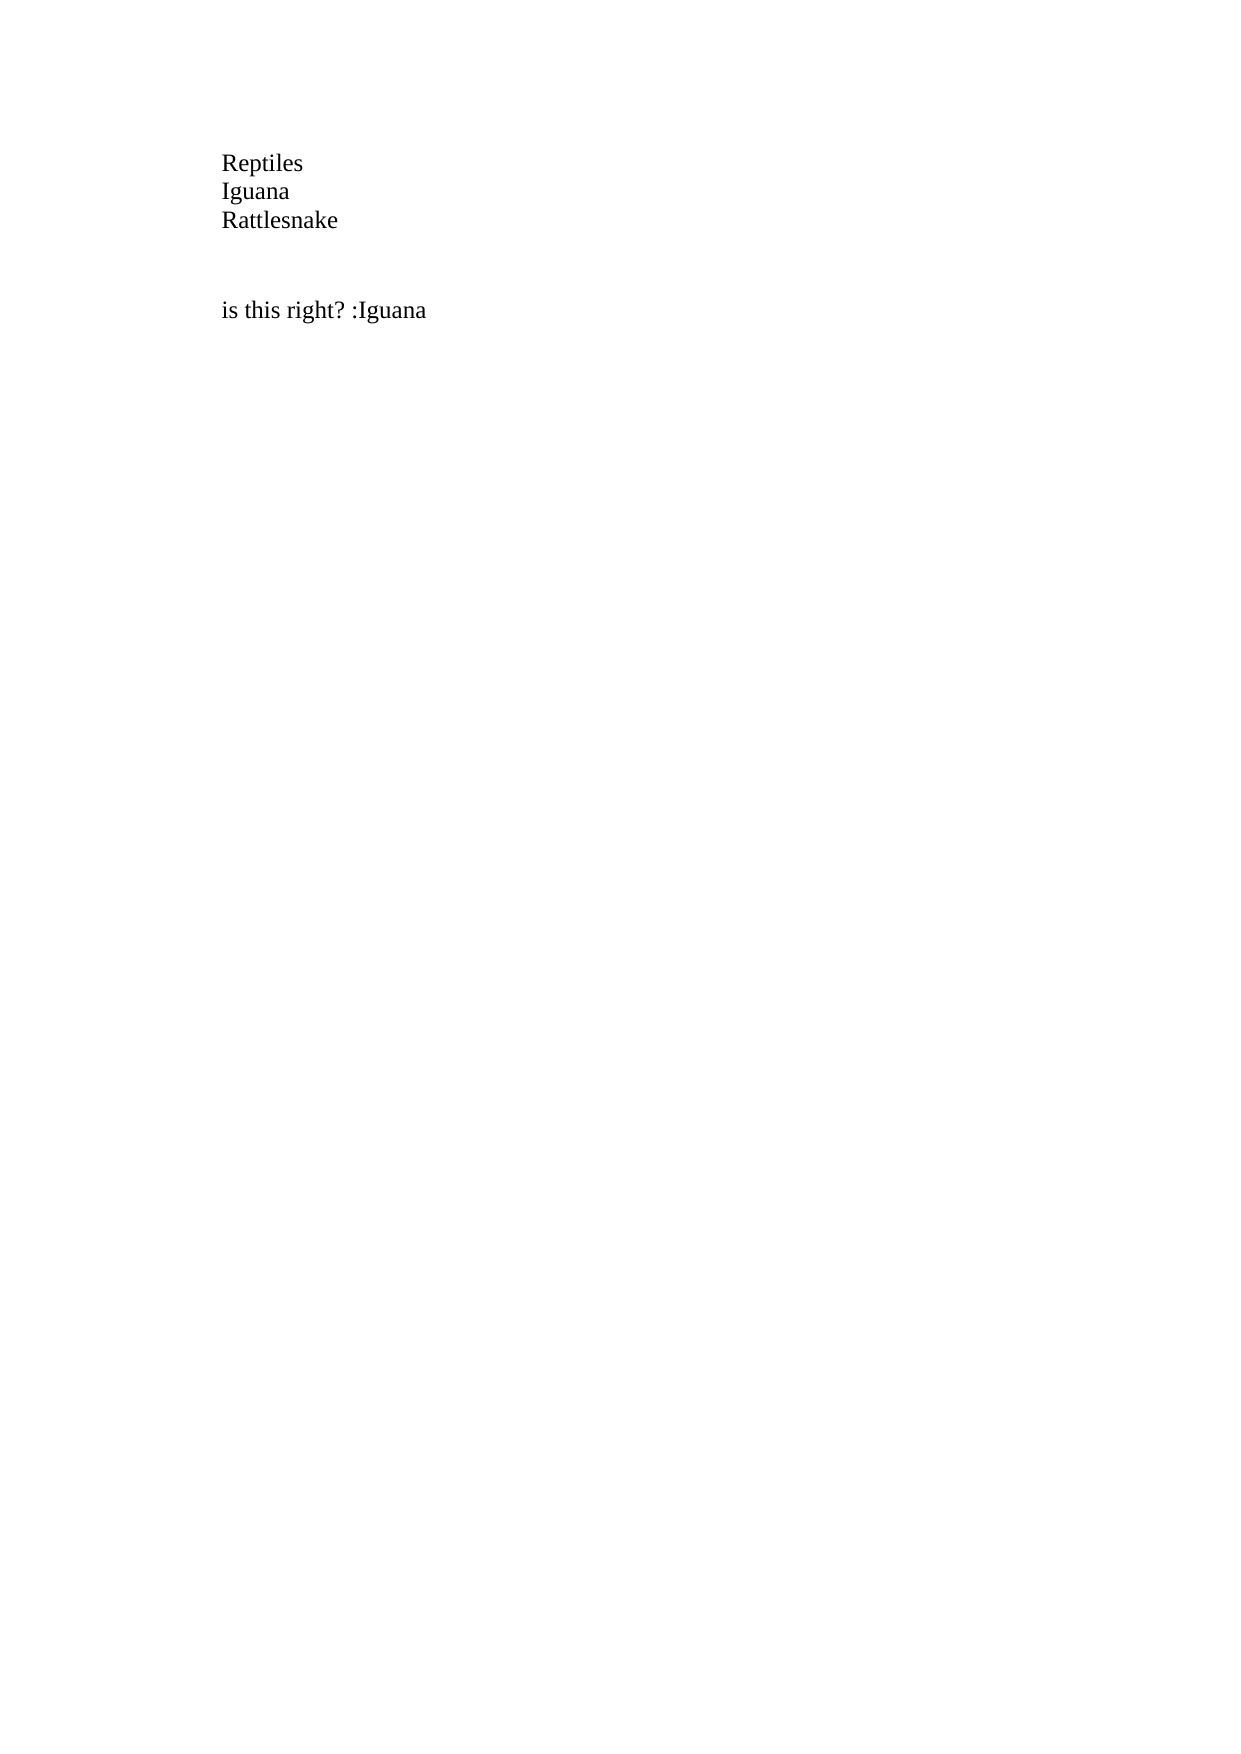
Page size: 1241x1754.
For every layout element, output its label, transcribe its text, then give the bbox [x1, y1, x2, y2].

text Reptiles [221, 148, 1093, 176]
text is this right? :Iguana [221, 295, 1093, 324]
text Rattlesnake [221, 205, 1093, 234]
text Iguana [221, 176, 1093, 205]
